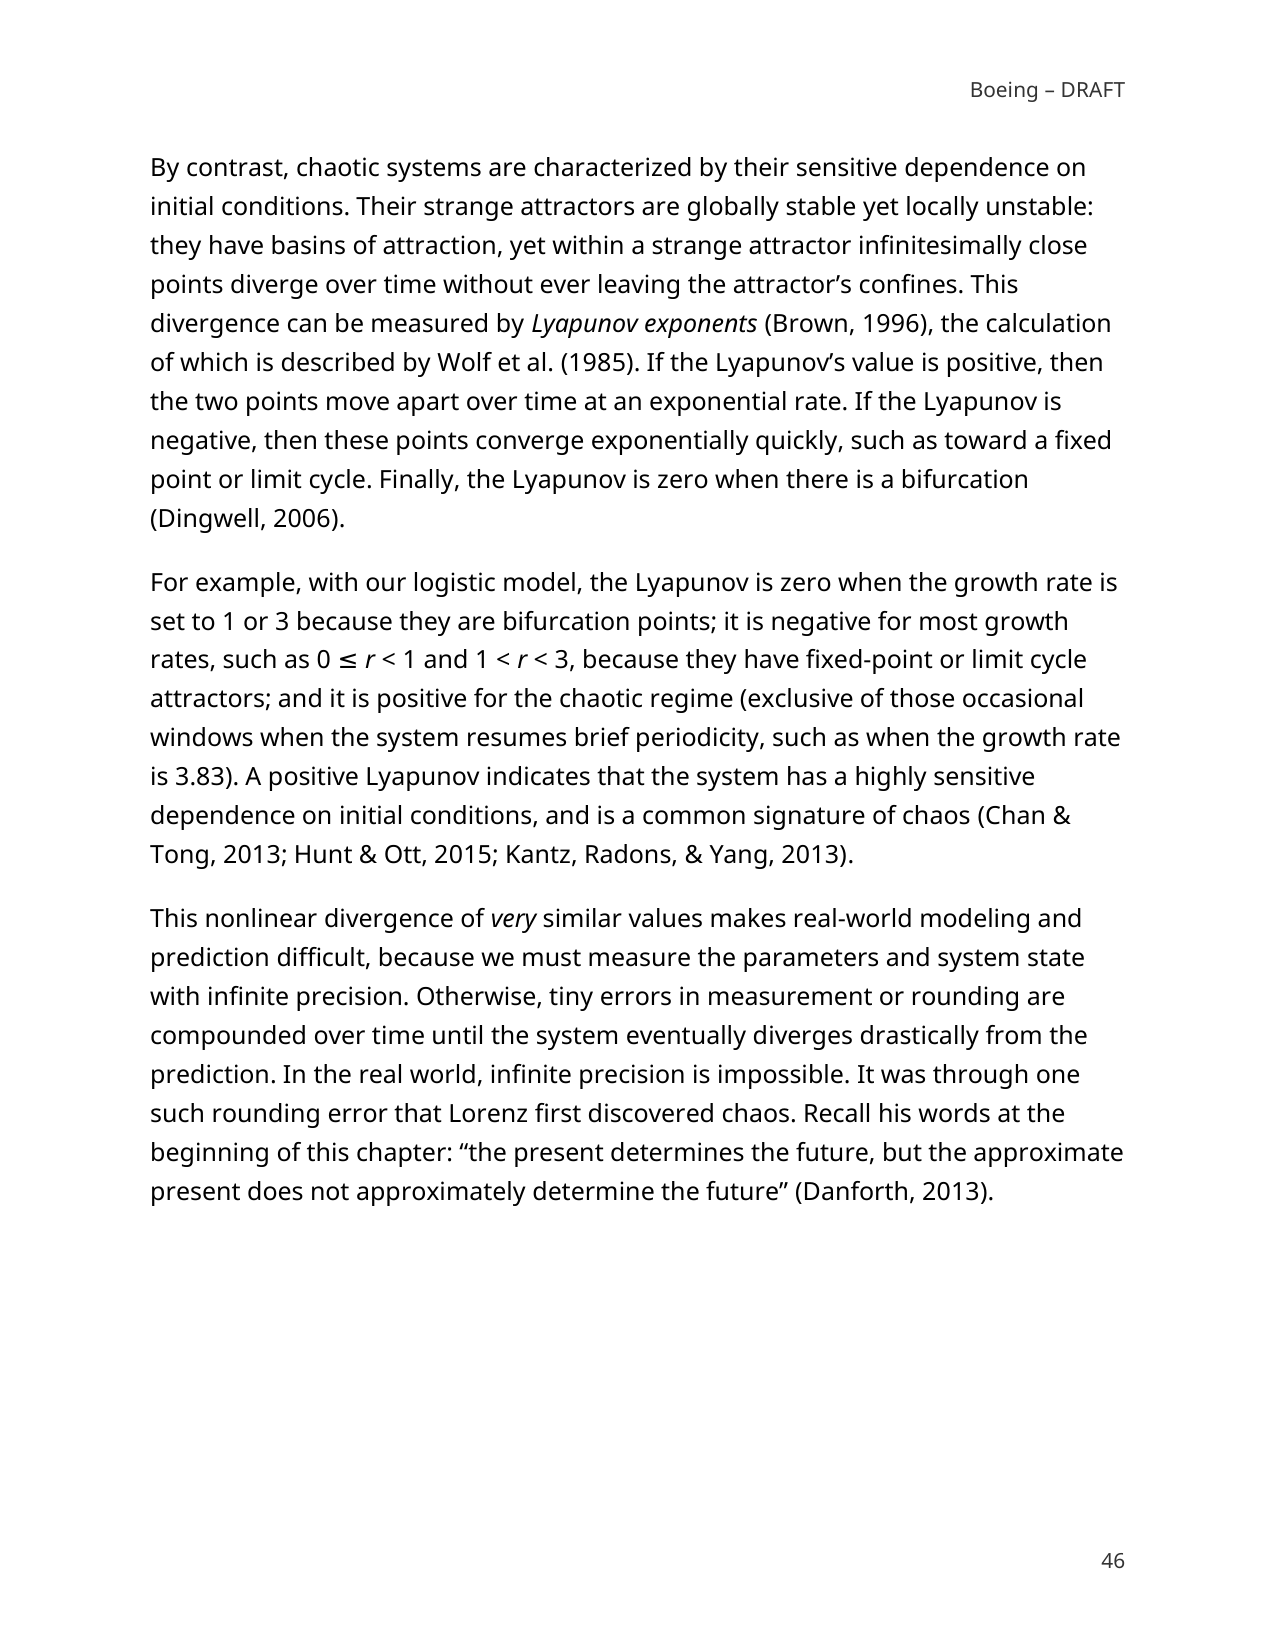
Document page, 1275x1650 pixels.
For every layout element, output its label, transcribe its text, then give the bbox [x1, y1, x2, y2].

text This nonlinear divergence of very similar values makes real-world modeling and prediction difficult, because we must measure the parameters and system state with infinite precision. Otherwise, tiny errors in measurement or rounding are compounded over time until the system eventually diverges drastically from the prediction. In the real world, infinite precision is impossible. It was through one such rounding error that Lorenz first discovered chaos. Recall his words at the beginning of this chapter: “the present determines the future, but the approximate present does not approximately determine the future” (Danforth, 2013). [150, 901, 1125, 1208]
text For example, with our logistic model, the Lyapunov is zero when the growth rate is set to 1 or 3 because they are bifurcation points; it is negative for most growth rates, such as 0 ≤ r < 1 and 1 < r < 3, because they have fixed-point or limit cycle attractors; and it is positive for the chaotic regime (exclusive of those occasional windows when the system resumes brief periodicity, such as when the growth rate is 3.83). A positive Lyapunov indicates that the system has a highly sensitive dependence on initial conditions, and is a common signature of chaos (Chan & Tong, 2013; Hunt & Ott, 2015; Kantz, Radons, & Yang, 2013). [150, 564, 1125, 871]
text By contrast, chaotic systems are characterized by their sensitive dependence on initial conditions. Their strange attractors are globally stable yet locally unstable: they have basins of attraction, yet within a strange attractor infinitesimally close points diverge over time without ever leaving the attractor’s confines. This divergence can be measured by Lyapunov exponents (Brown, 1996), the calculation of which is described by Wolf et al. (1985). If the Lyapunov’s value is positive, then the two points move apart over time at an exponential rate. If the Lyapunov is negative, then these points converge exponentially quickly, such as toward a fixed point or limit cycle. Finally, the Lyapunov is zero when there is a bifurcation (Dingwell, 2006). [150, 150, 1125, 534]
